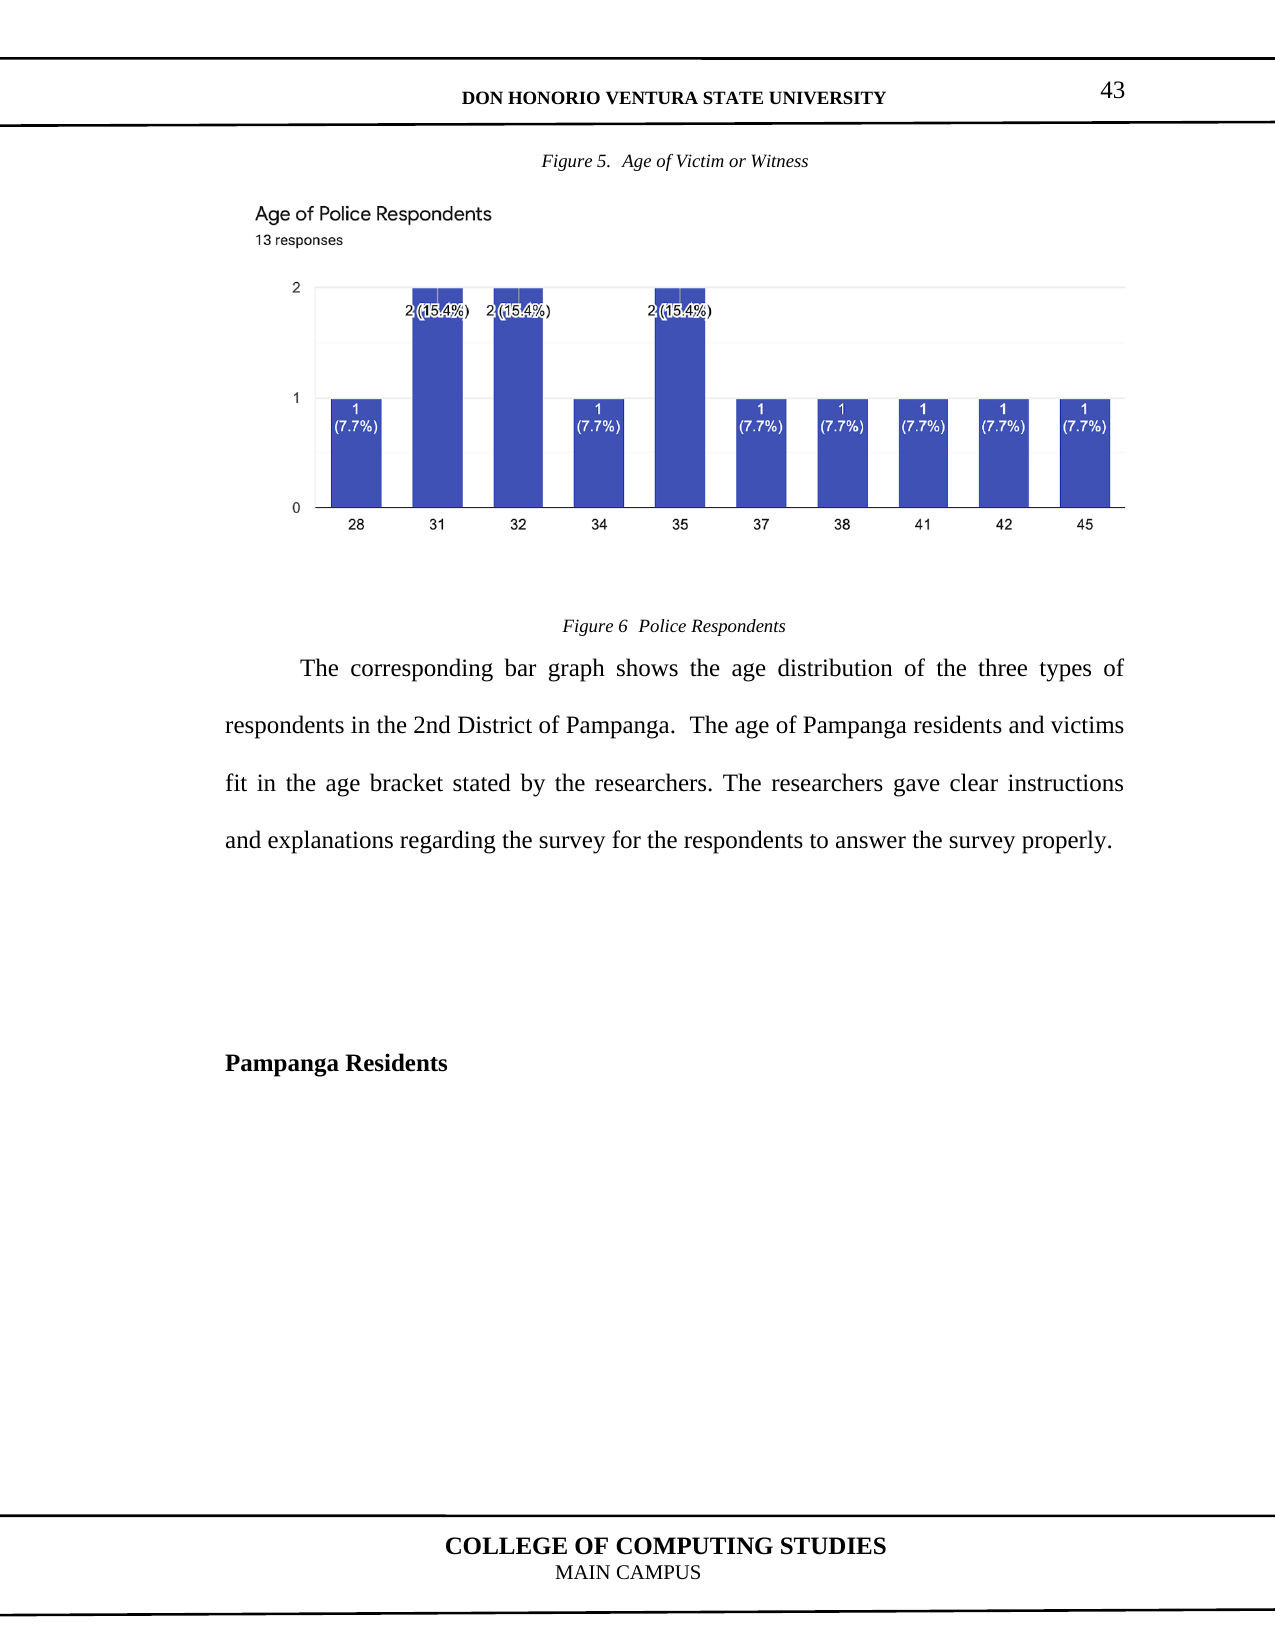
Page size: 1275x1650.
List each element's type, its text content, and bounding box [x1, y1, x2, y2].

text The corresponding bar graph shows the age distribution of the three types of respondents in the 2nd District of Pampanga. The age of Pampanga residents and victims fit in the age bracket stated by the researchers. The researchers gave clear instructions and explanations regarding the survey for the respondents to answer the survey properly. [225, 653, 1125, 854]
text Pampanga Residents [225, 1048, 1125, 1077]
picture [225, 171, 1125, 599]
text Figure 5. Age of Victim or Witness [225, 150, 1125, 171]
text Figure 6 Police Respondents [225, 615, 1125, 636]
